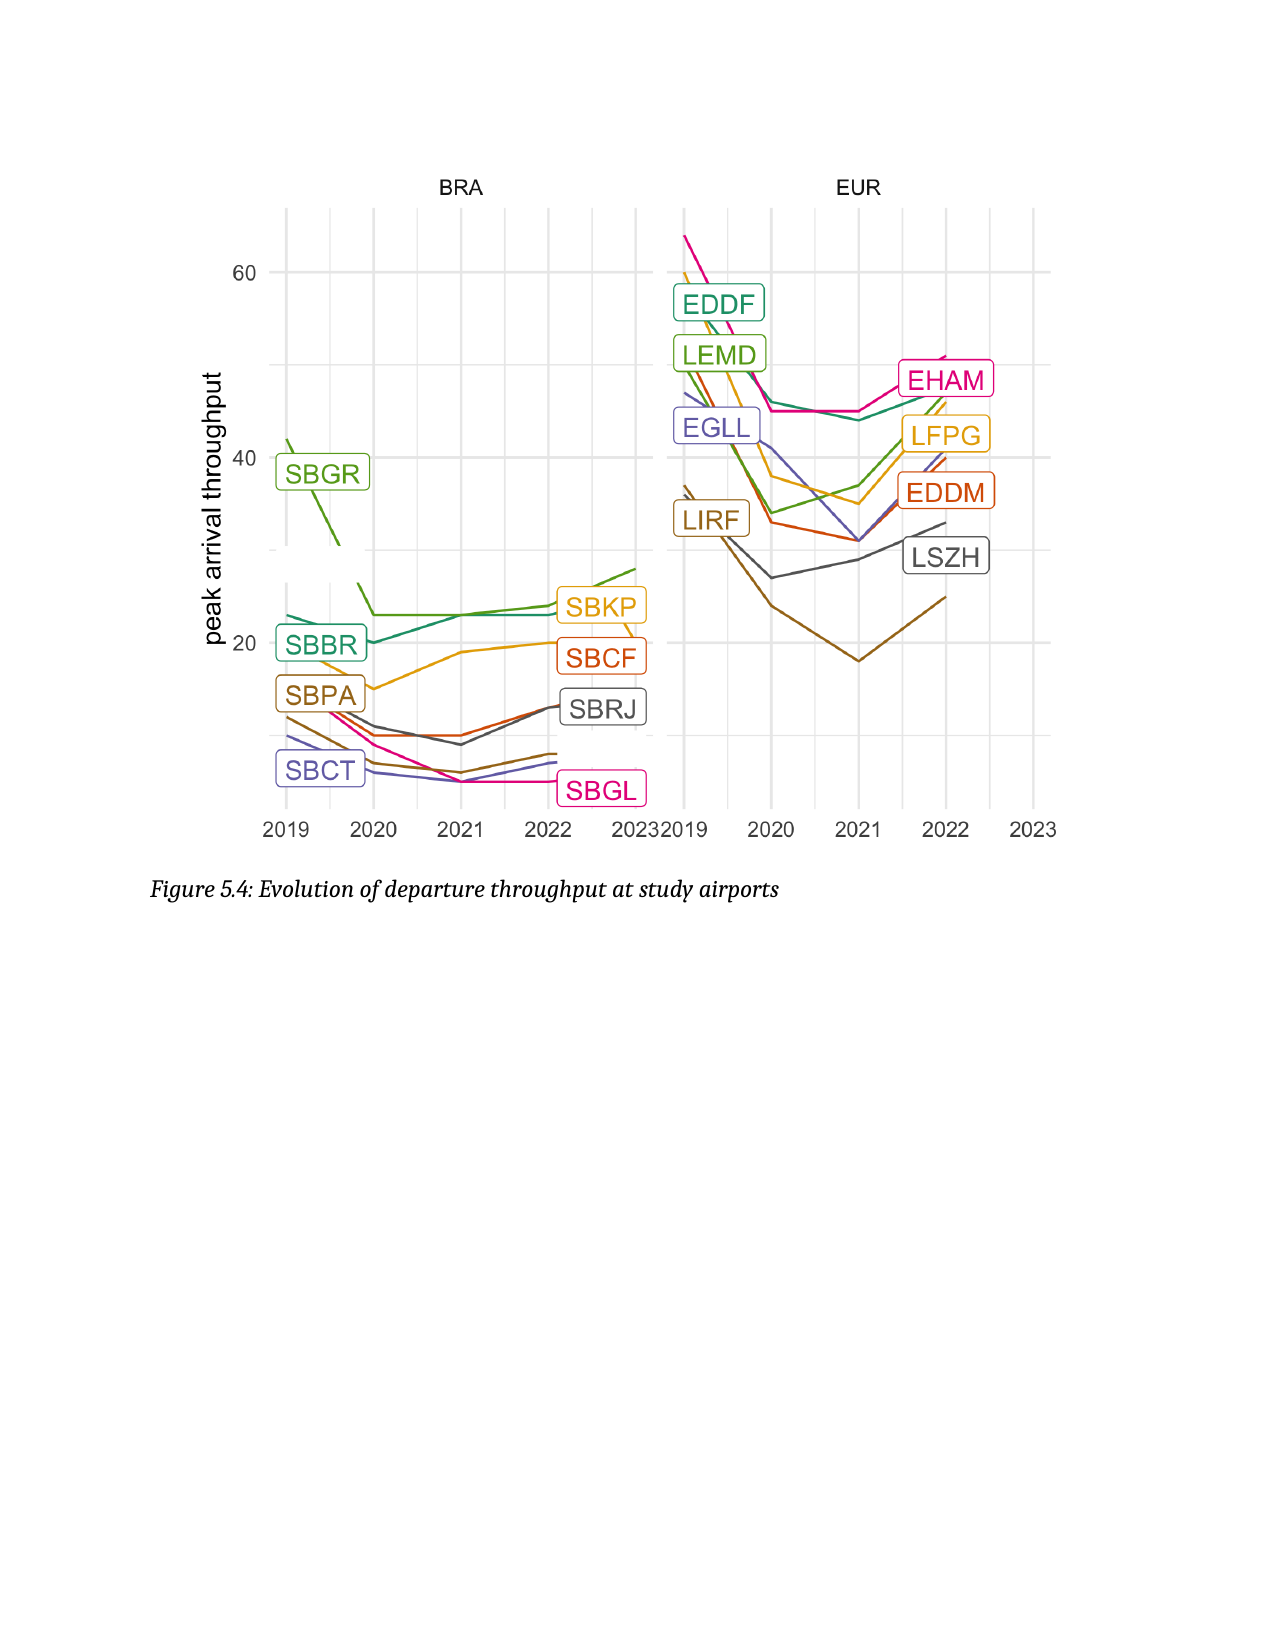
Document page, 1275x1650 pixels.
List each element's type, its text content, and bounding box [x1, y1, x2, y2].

table_header Figure 5.4: Evolution of departure throughput at study airports [139, 150, 1114, 916]
picture [188, 153, 1064, 854]
